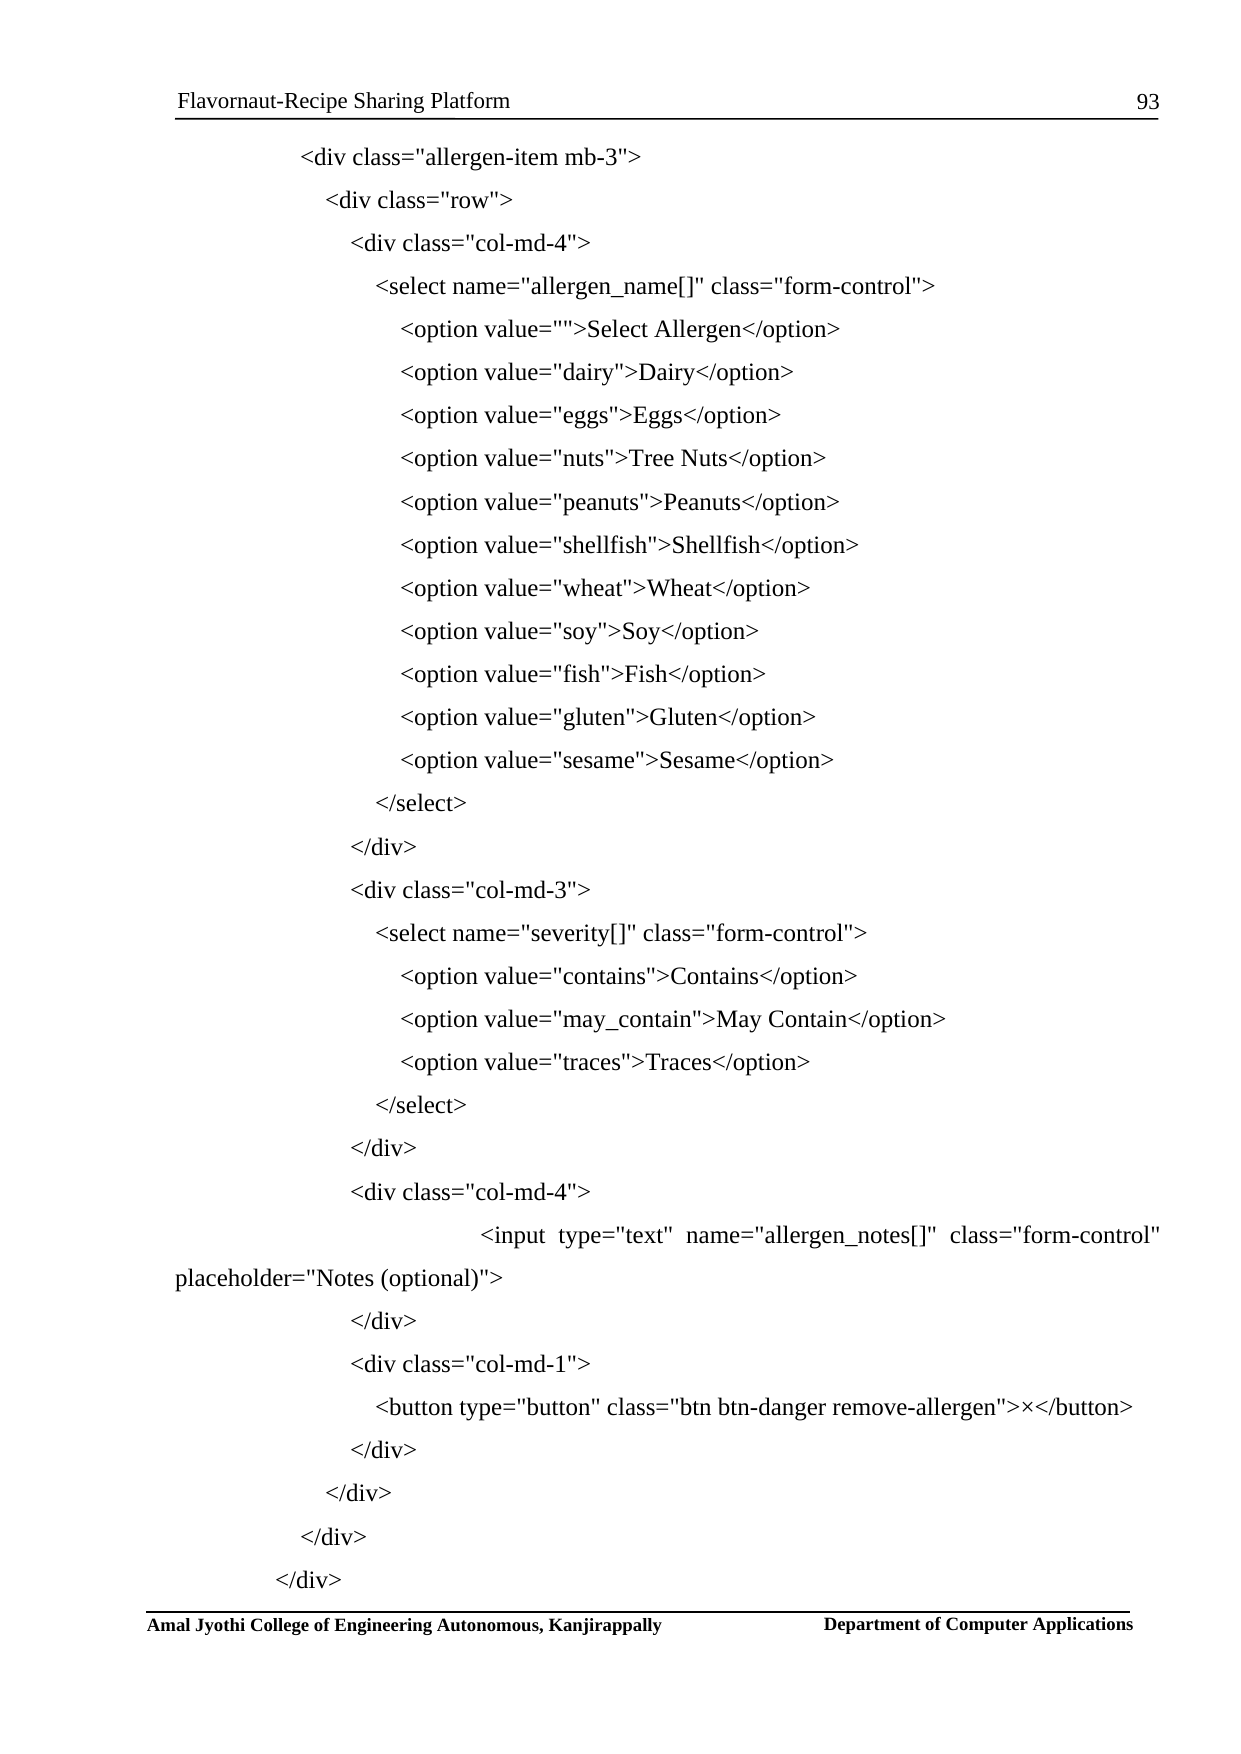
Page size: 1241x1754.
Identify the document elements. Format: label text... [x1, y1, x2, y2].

text <option value="contains">Contains</option> [175, 961, 1162, 990]
text <div class="col-md-4"> [175, 1177, 1162, 1205]
text </div> [175, 1522, 1162, 1550]
text <select name="allergen_name[]" class="form-control"> [175, 271, 1162, 300]
text </select> [175, 1090, 1162, 1119]
text <option value="gluten">Gluten</option> [175, 702, 1162, 731]
text <option value="traces">Traces</option> [175, 1047, 1162, 1076]
text <button type="button" class="btn btn-danger remove-allergen">×</button> [175, 1392, 1162, 1421]
text <option value="wheat">Wheat</option> [175, 573, 1162, 602]
text </div> [175, 1565, 1162, 1593]
text </div> [175, 1478, 1162, 1507]
text <option value="nuts">Tree Nuts</option> [175, 443, 1162, 472]
text <option value="dairy">Dairy</option> [175, 357, 1162, 386]
text <select name="severity[]" class="form-control"> [175, 918, 1162, 947]
text </select> [175, 788, 1162, 817]
text <div class="col-md-4"> [175, 228, 1162, 257]
text <div class="allergen-item mb-3"> [175, 142, 1162, 170]
text <option value="peanuts">Peanuts</option> [175, 487, 1162, 515]
text </div> [175, 1306, 1162, 1335]
text <option value="sesame">Sesame</option> [175, 745, 1162, 774]
text <input type="text" name="allergen_notes[]" class="form-control" placeholder="Notes (optional)"> [175, 1220, 1162, 1292]
text <option value="may_contain">May Contain</option> [175, 1004, 1162, 1033]
text <option value="eggs">Eggs</option> [175, 400, 1162, 429]
text <option value="shellfish">Shellfish</option> [175, 530, 1162, 558]
text </div> [175, 1435, 1162, 1464]
text </div> [175, 1133, 1162, 1162]
text <div class="col-md-3"> [175, 875, 1162, 903]
text </div> [175, 832, 1162, 860]
text <div class="col-md-1"> [175, 1349, 1162, 1378]
text <option value="fish">Fish</option> [175, 659, 1162, 688]
text <option value="">Select Allergen</option> [175, 314, 1162, 343]
text <div class="row"> [175, 185, 1162, 213]
text <option value="soy">Soy</option> [175, 616, 1162, 645]
